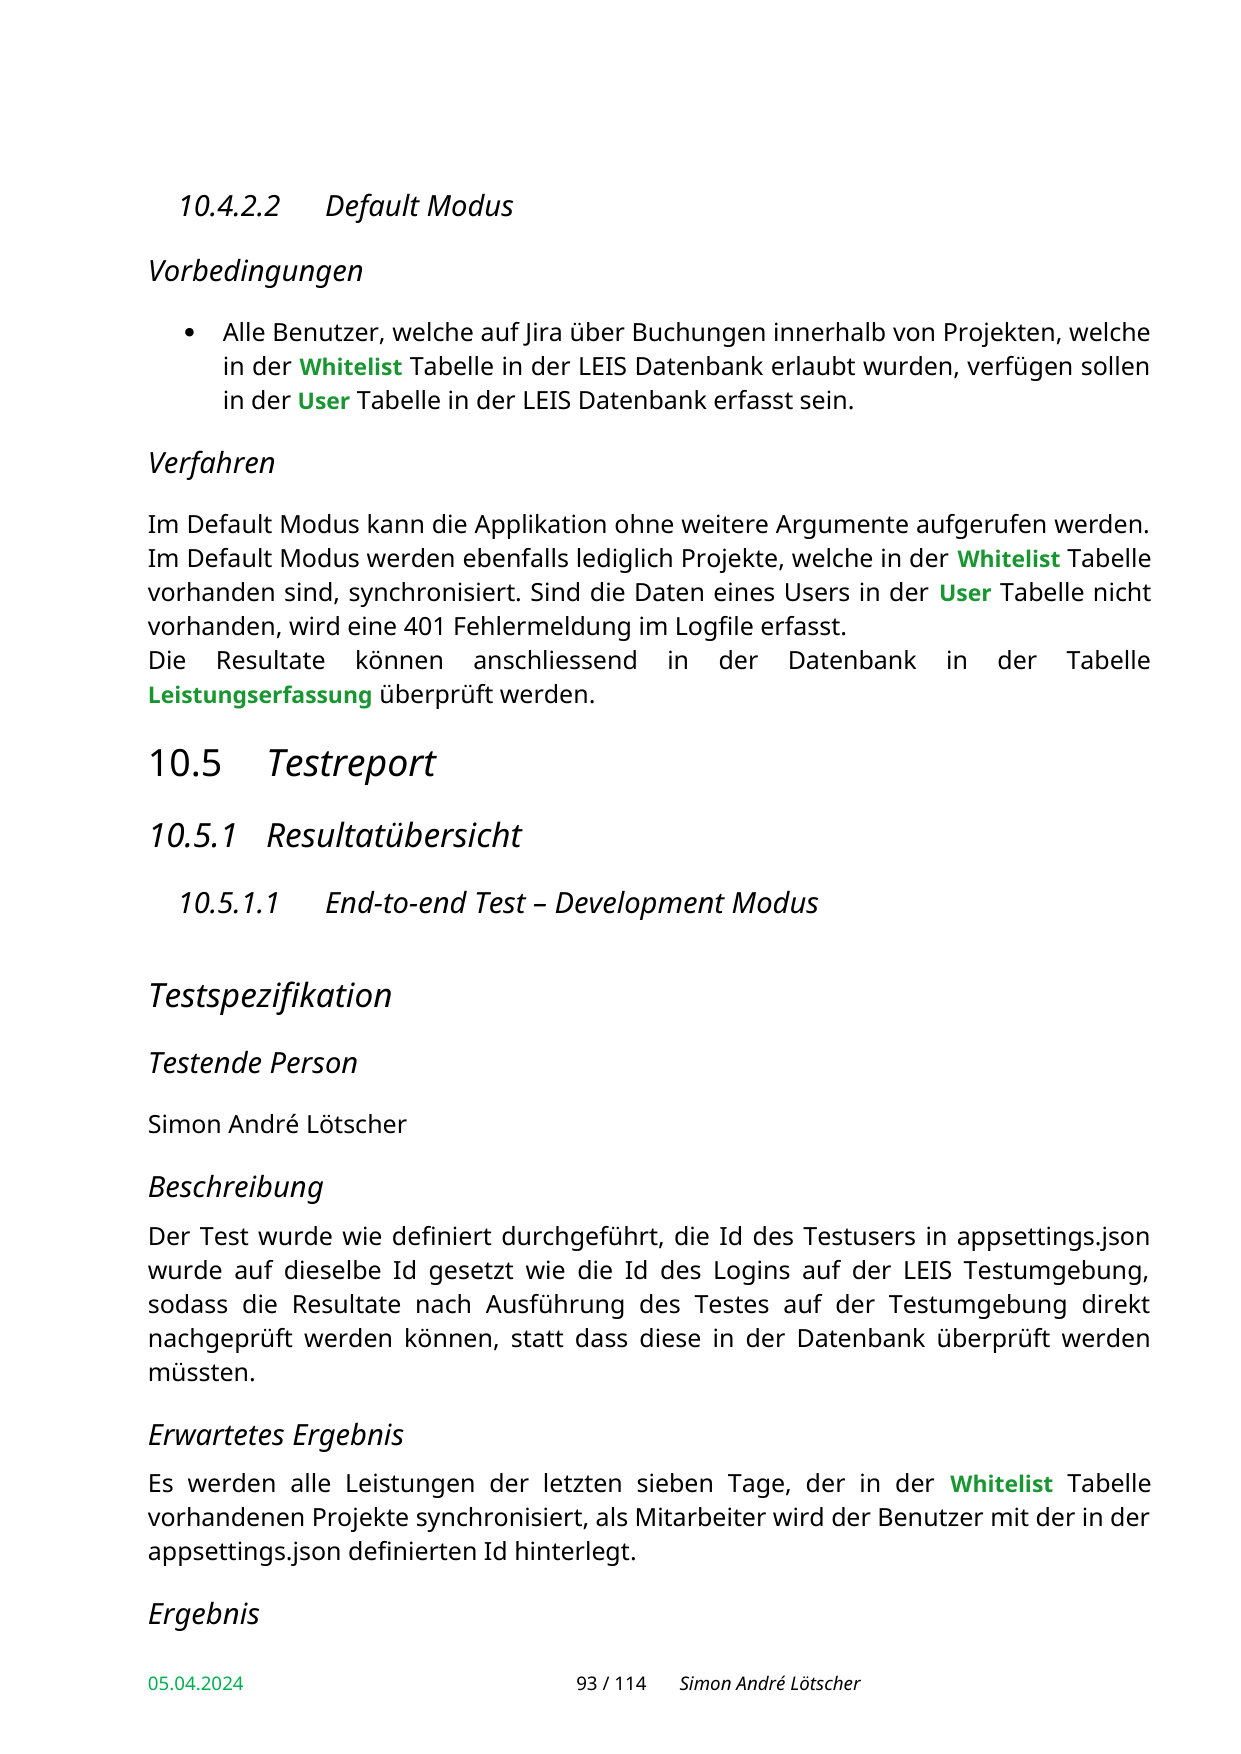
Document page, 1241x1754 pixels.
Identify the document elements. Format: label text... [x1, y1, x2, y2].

text End-to-end Test – Development Modus [177, 882, 1152, 922]
text Im Default Modus kann die Applikation ohne weitere Argumente aufgerufen werden. Im Default Modus werden ebenfalls lediglich Projekte, welche in der Whitelist Tabelle vorhanden sind, synchronisiert. Sind die Daten eines Users in der User Tabelle nicht vorhanden, wird eine 401 Fehlermeldung im Logfile erfasst. [148, 507, 1152, 643]
text Testreport [148, 736, 1152, 787]
title Erwartetes Ergebnis [148, 1414, 1152, 1453]
text Der Test wurde wie definiert durchgeführt, die Id des Testusers in appsettings.json wurde auf dieselbe Id gesetzt wie die Id des Logins auf der LEIS Testumgebung, sodass die Resultate nach Ausführung des Testes auf der Testumgebung direkt nachgeprüft werden können, statt dass diese in der Datenbank überprüft werden müssten. [148, 1218, 1152, 1389]
title Ergebnis [148, 1593, 1152, 1633]
text Testspezifikation [148, 972, 1152, 1017]
text Default Modus [177, 185, 1152, 225]
text Testende Person [148, 1042, 1152, 1082]
title Beschreibung [148, 1166, 1152, 1206]
text Verfahren [148, 442, 1152, 482]
list Alle Benutzer, welche auf Jira über Buchungen innerhalb von Projekten, welche in der Whitelist Tabelle in der LEIS Datenbank erlaubt wurden, verfügen sollen in der User Tabelle in der LEIS Datenbank erfasst sein. [185, 315, 1152, 417]
text Resultatübersicht [148, 812, 1152, 857]
text Vorbedingungen [148, 250, 1152, 290]
text Es werden alle Leistungen der letzten sieben Tage, der in der Whitelist Tabelle vorhandenen Projekte synchronisiert, als Mitarbeiter wird der Benutzer mit der in der appsettings.json definierten Id hinterlegt. [148, 1466, 1152, 1568]
text Die Resultate können anschliessend in der Datenbank in der Tabelle Leistungserfassung überprüft werden. [148, 643, 1152, 711]
text Simon André Lötscher [148, 1107, 1152, 1141]
